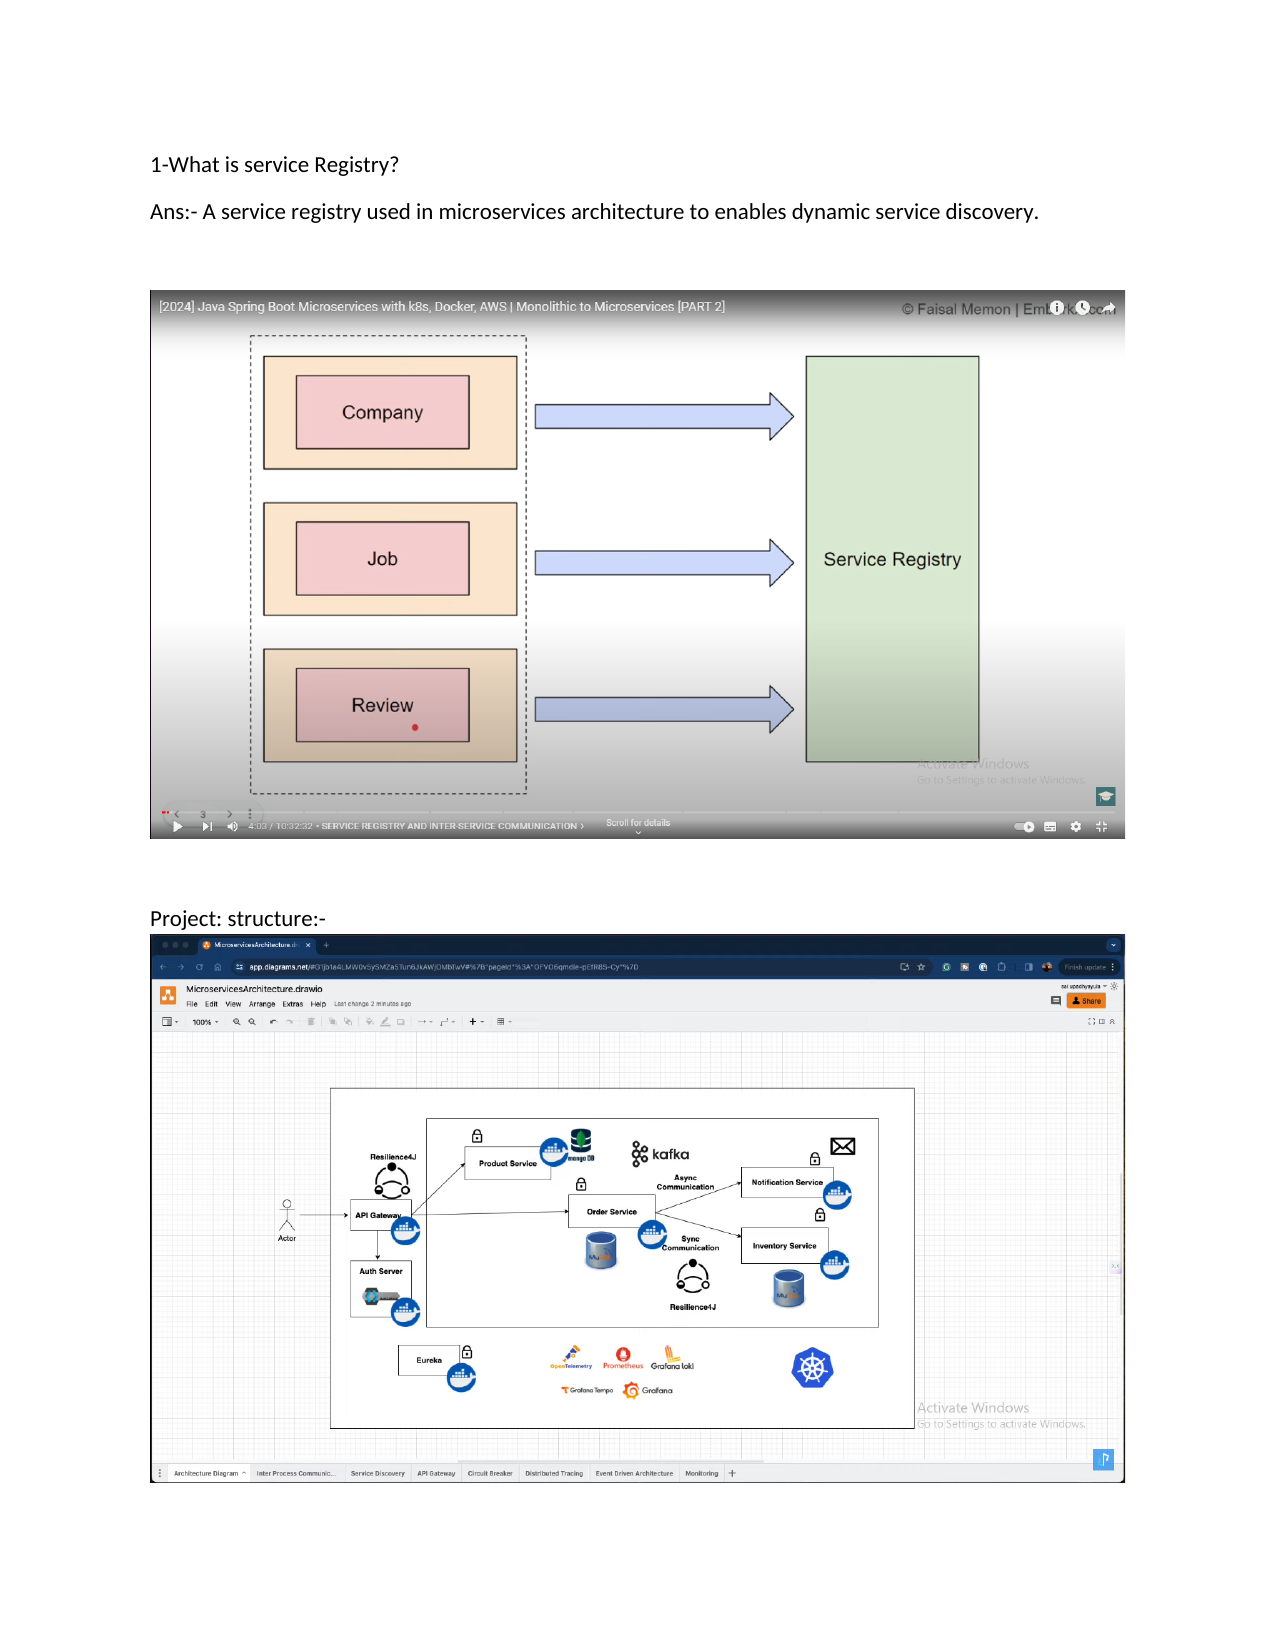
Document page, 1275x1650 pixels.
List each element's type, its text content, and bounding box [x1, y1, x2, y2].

text Ans:- A service registry used in microservices architecture to enables dynamic service discovery. [150, 197, 1125, 225]
text 1-What is service Registry? [150, 150, 1125, 178]
text Project: structure:- [150, 904, 1125, 934]
picture [150, 290, 1125, 839]
picture [150, 934, 1125, 1483]
